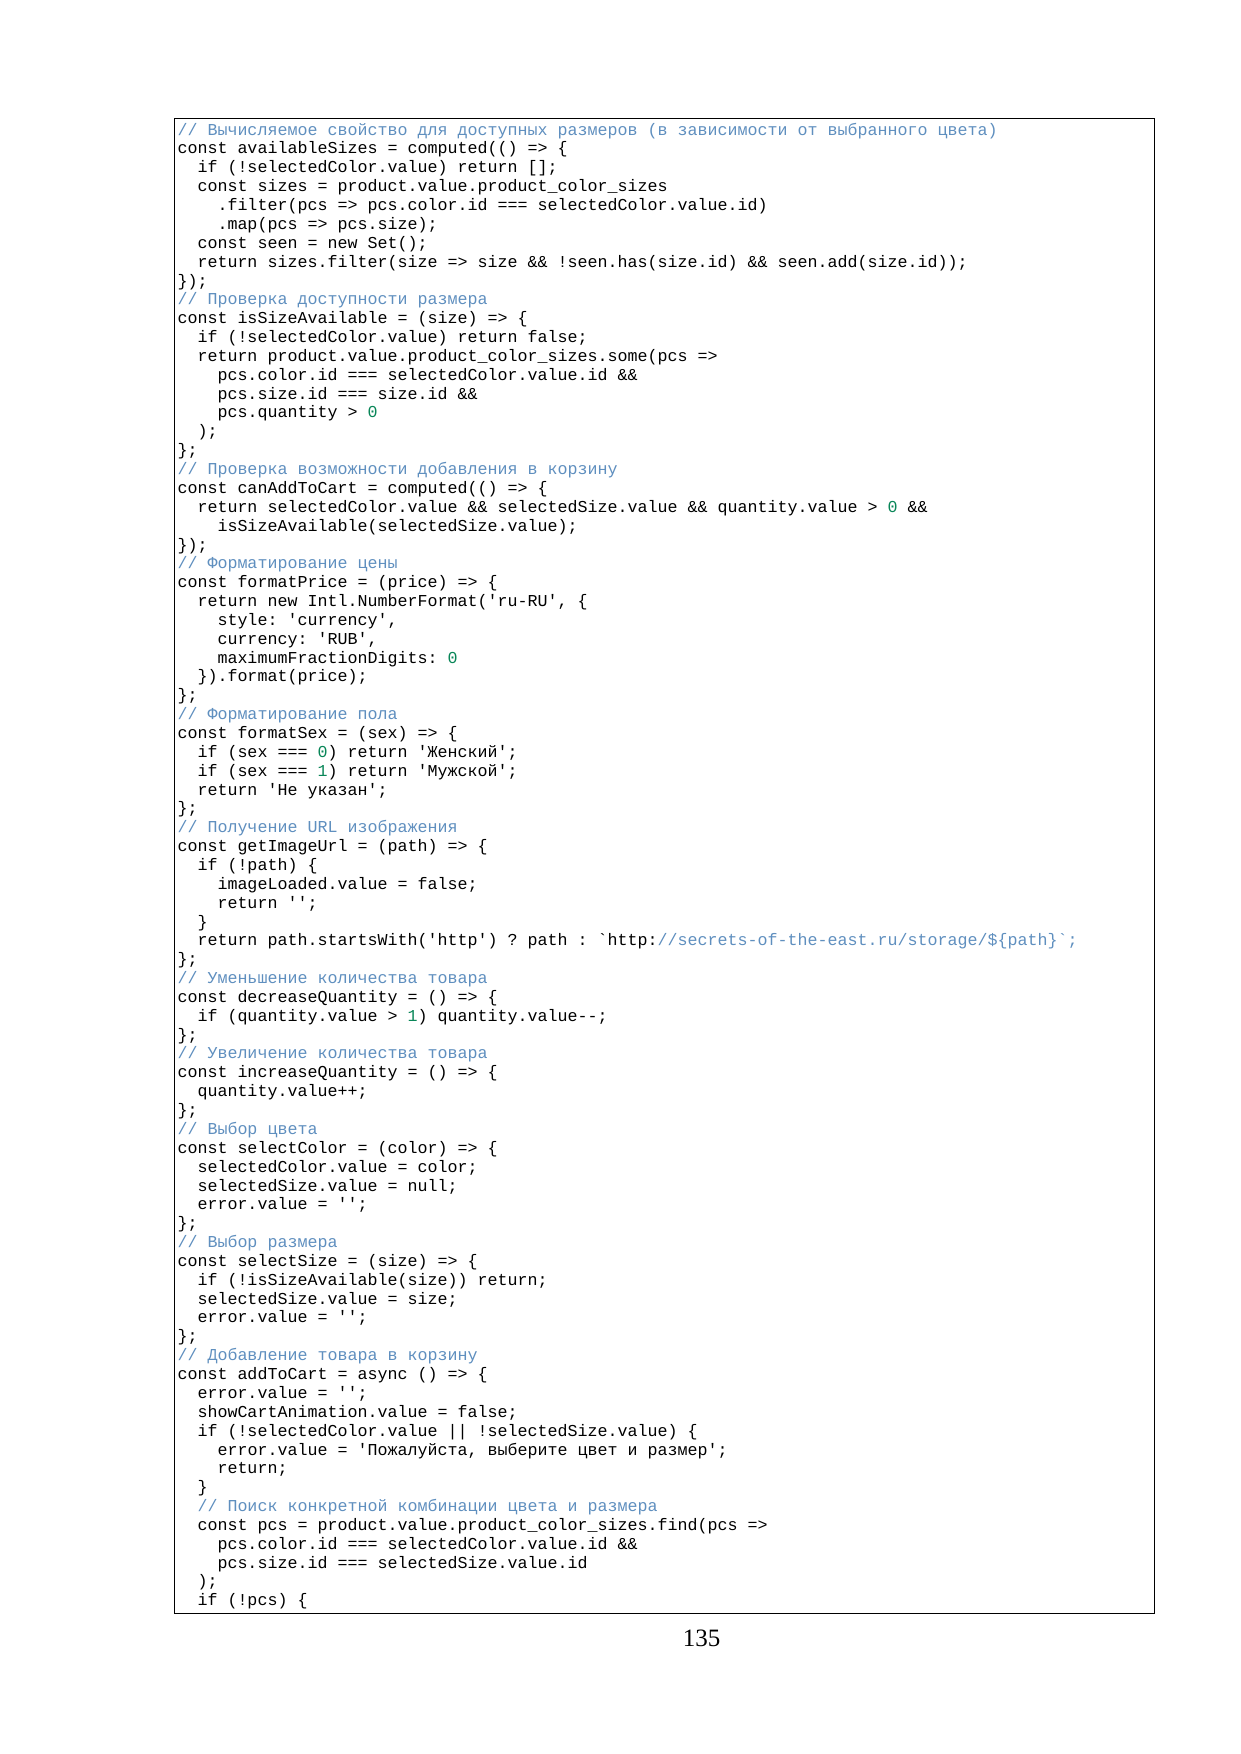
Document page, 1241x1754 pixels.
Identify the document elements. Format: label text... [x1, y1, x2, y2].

text pcs.color.id === selectedColor.value.id && [177, 366, 1152, 385]
text if (!selectedColor.value) return []; [177, 159, 1152, 178]
text }; [177, 687, 1152, 706]
text // Вычисляемое свойство для доступных размеров (в зависимости от выбранного цвета) [175, 119, 1154, 140]
text currency: 'RUB', [177, 630, 1152, 649]
text ); [177, 1573, 1152, 1589]
text // Проверка доступности размера [177, 291, 1152, 310]
text if (!pcs) { [175, 1589, 1154, 1613]
text showCartAnimation.value = false; [177, 1403, 1152, 1422]
text const getImageUrl = (path) => { [177, 838, 1152, 857]
text return selectedColor.value && selectedSize.value && quantity.value > 0 && [177, 498, 1152, 517]
text if (!isSizeAvailable(size)) return; [177, 1271, 1152, 1290]
text const isSizeAvailable = (size) => { [177, 310, 1152, 329]
text // Выбор размера [177, 1234, 1152, 1252]
text const formatPrice = (price) => { [177, 574, 1152, 593]
text const formatSex = (sex) => { [177, 724, 1152, 743]
text } [177, 913, 1152, 932]
text .filter(pcs => pcs.color.id === selectedColor.value.id) [177, 197, 1152, 216]
text const availableSizes = computed(() => { [177, 140, 1152, 159]
text isSizeAvailable(selectedSize.value); [177, 517, 1152, 536]
text if (sex === 0) return 'Женский'; [177, 743, 1152, 762]
text maximumFractionDigits: 0 [177, 649, 1152, 668]
text return path.startsWith('http') ? path : `http://secrets-of-the-east.ru/storage/${path}`; [177, 932, 1152, 951]
text const selectColor = (color) => { [177, 1139, 1152, 1158]
text pcs.size.id === size.id && [177, 385, 1152, 404]
text if (sex === 1) return 'Мужской'; [177, 762, 1152, 781]
text if (!selectedColor.value) return false; [177, 329, 1152, 347]
text if (!path) { [177, 857, 1152, 875]
text // Выбор цвета [177, 1121, 1152, 1139]
text // Добавление товара в корзину [177, 1347, 1152, 1366]
text return; [177, 1460, 1152, 1479]
text }); [177, 272, 1152, 291]
text .map(pcs => pcs.size); [177, 216, 1152, 234]
text }; [177, 951, 1152, 970]
text return ''; [177, 894, 1152, 913]
text // Уменьшение количества товара [177, 970, 1152, 988]
text }; [177, 800, 1152, 819]
text // Форматирование цены [177, 555, 1152, 574]
text const sizes = product.value.product_color_sizes [177, 178, 1152, 197]
text }); [177, 536, 1152, 555]
text pcs.quantity > 0 [177, 404, 1152, 423]
text const decreaseQuantity = () => { [177, 988, 1152, 1007]
text if (!selectedColor.value || !selectedSize.value) { [177, 1422, 1152, 1441]
text const pcs = product.value.product_color_sizes.find(pcs => [177, 1516, 1152, 1535]
text return new Intl.NumberFormat('ru-RU', { [177, 593, 1152, 611]
text } [177, 1479, 1152, 1498]
text quantity.value++; [177, 1083, 1152, 1102]
text error.value = ''; [177, 1196, 1152, 1215]
text if (quantity.value > 1) quantity.value--; [177, 1007, 1152, 1026]
text const seen = new Set(); [177, 234, 1152, 253]
text const selectSize = (size) => { [177, 1252, 1152, 1271]
text }; [177, 1026, 1152, 1045]
text const canAddToCart = computed(() => { [177, 479, 1152, 498]
text error.value = ''; [177, 1309, 1152, 1328]
text }; [177, 1102, 1152, 1121]
text }; [177, 1215, 1152, 1234]
text pcs.size.id === selectedSize.value.id [177, 1554, 1152, 1573]
text }).format(price); [177, 668, 1152, 687]
text error.value = 'Пожалуйста, выберите цвет и размер'; [177, 1441, 1152, 1460]
text return sizes.filter(size => size && !seen.has(size.id) && seen.add(size.id)); [177, 253, 1152, 272]
text ); [177, 423, 1152, 442]
text return 'Не указан'; [177, 781, 1152, 800]
text imageLoaded.value = false; [177, 875, 1152, 894]
text return product.value.product_color_sizes.some(pcs => [177, 347, 1152, 366]
text // Получение URL изображения [177, 819, 1152, 838]
text selectedSize.value = size; [177, 1290, 1152, 1309]
text const increaseQuantity = () => { [177, 1064, 1152, 1083]
text error.value = ''; [177, 1384, 1152, 1403]
text // Форматирование пола [177, 706, 1152, 724]
text pcs.color.id === selectedColor.value.id && [177, 1535, 1152, 1554]
text }; [177, 442, 1152, 461]
text selectedSize.value = null; [177, 1177, 1152, 1196]
text selectedColor.value = color; [177, 1158, 1152, 1177]
text // Увеличение количества товара [177, 1045, 1152, 1064]
text }; [177, 1328, 1152, 1347]
text // Проверка возможности добавления в корзину [177, 461, 1152, 479]
text // Поиск конкретной комбинации цвета и размера [177, 1498, 1152, 1516]
text const addToCart = async () => { [177, 1366, 1152, 1384]
text style: 'currency', [177, 611, 1152, 630]
